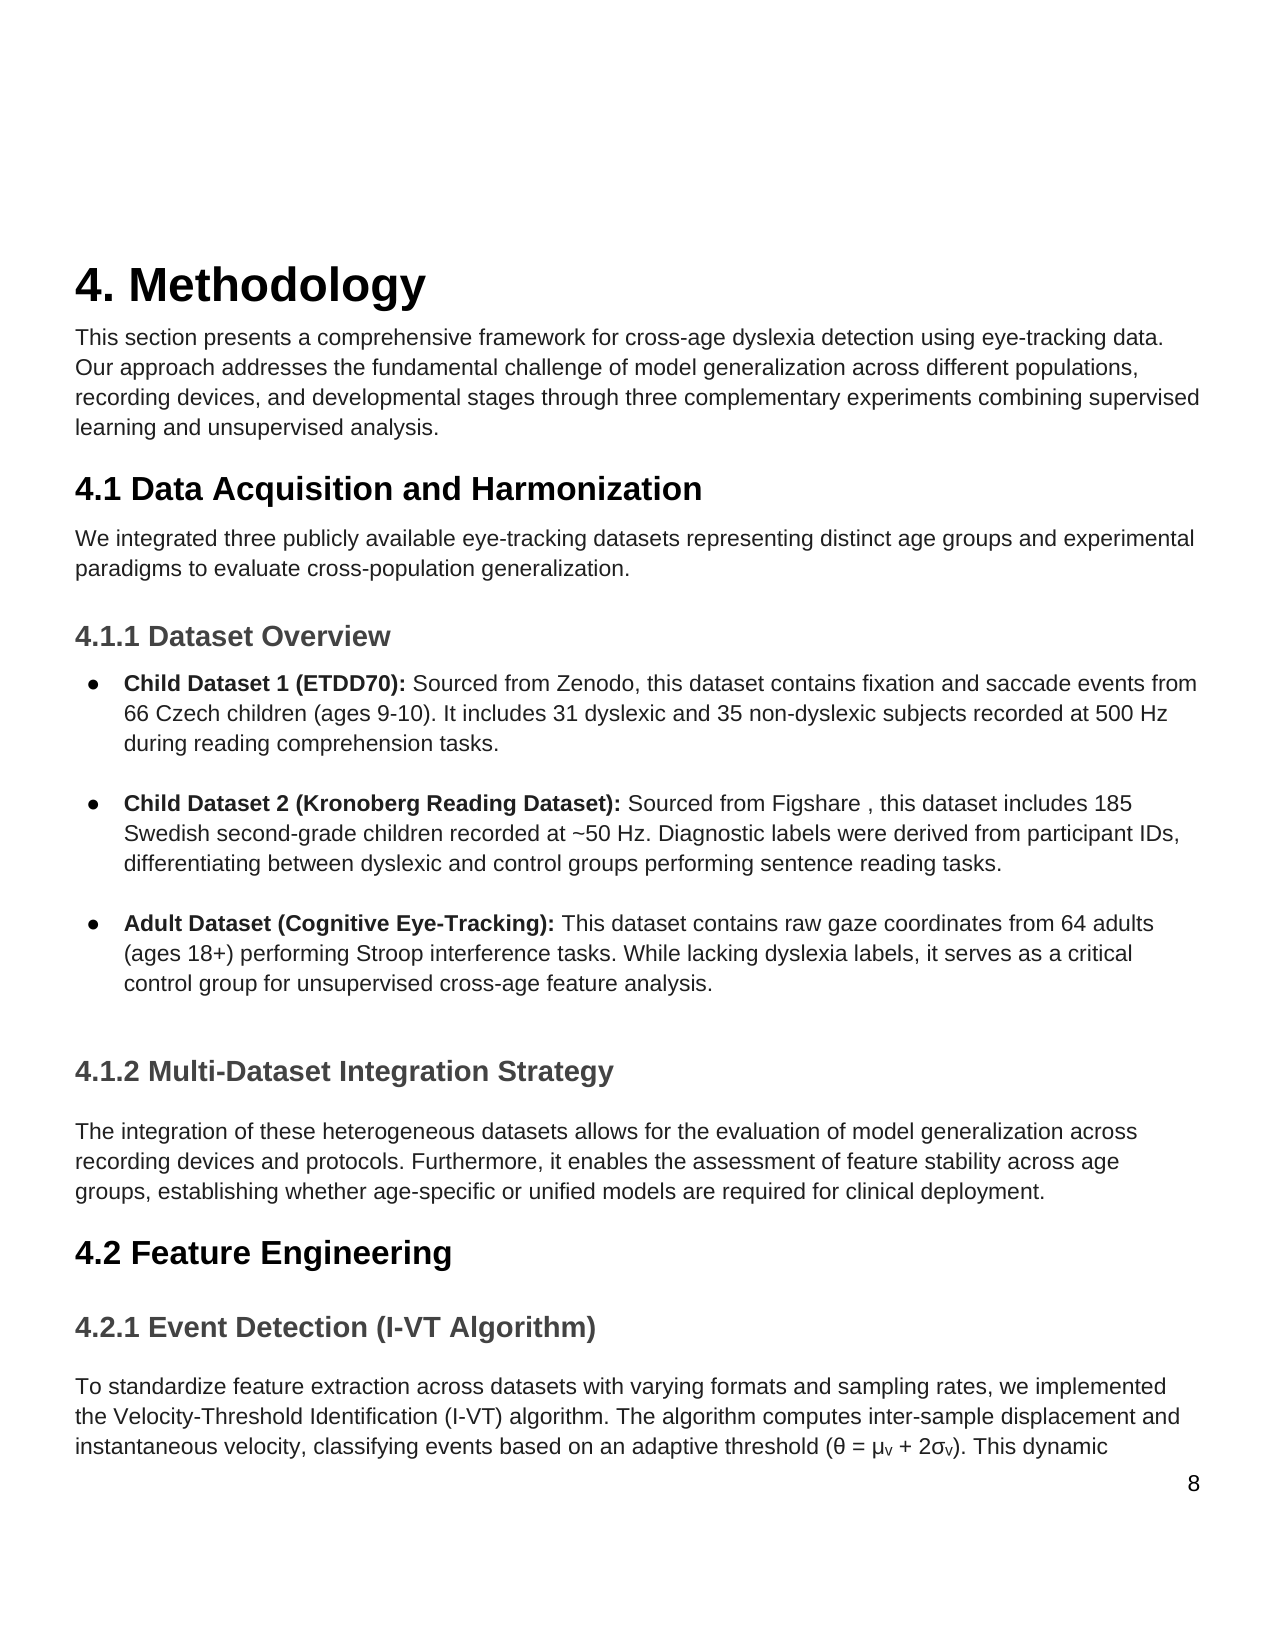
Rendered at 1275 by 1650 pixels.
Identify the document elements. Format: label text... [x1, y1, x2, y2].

subtitle 4. Methodology [75, 257, 1200, 312]
subtitle 4.2 Feature Engineering [75, 1233, 1200, 1271]
list Child Dataset 2 (Kronoberg Reading Dataset): Sourced from Figshare , this dataset includes 185 Swedish second-grade children recorded at ~50 Hz. Diagnostic labels were derived from participant IDs, differentiating between dyslexic and control groups performing sentence reading tasks. [86, 789, 1200, 906]
text We integrated three publicly available eye-tracking datasets representing distinct age groups and experimental paradigms to evaluate cross-population generalization. [75, 525, 1200, 582]
list Child Dataset 1 (ETDD70): Sourced from Zenodo, this dataset contains fixation and saccade events from 66 Czech children (ages 9-10). It includes 31 dyslexic and 35 non-dyslexic subjects recorded at 500 Hz during reading comprehension tasks. [86, 669, 1200, 786]
list Adult Dataset (Cognitive Eye-Tracking): This dataset contains raw gaze coordinates from 64 adults (ages 18+) performing Stroop interference tasks. While lacking dyslexia labels, it serves as a critical control group for unsupervised cross-age feature analysis. [86, 909, 1200, 1026]
subtitle 4.1 Data Acquisition and Harmonization [75, 469, 1200, 508]
subtitle 4.1.2 Multi-Dataset Integration Strategy [75, 1054, 1200, 1088]
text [75, 1373, 1200, 1459]
text This section presents a comprehensive framework for cross-age dyslexia detection using eye-tracking data. Our approach addresses the fundamental challenge of model generalization across different populations, recording devices, and developmental stages through three complementary experiments combining supervised learning and unsupervised analysis. [75, 324, 1200, 441]
subtitle 4.2.1 Event Detection (I-VT Algorithm) [75, 1310, 1200, 1343]
text The integration of these heterogeneous datasets allows for the evaluation of model generalization across recording devices and protocols. Furthermore, it enables the assessment of feature stability across age groups, establishing whether age-specific or unified models are required for clinical deployment. [75, 1118, 1200, 1204]
subtitle 4.1.1 Dataset Overview [75, 619, 1200, 652]
